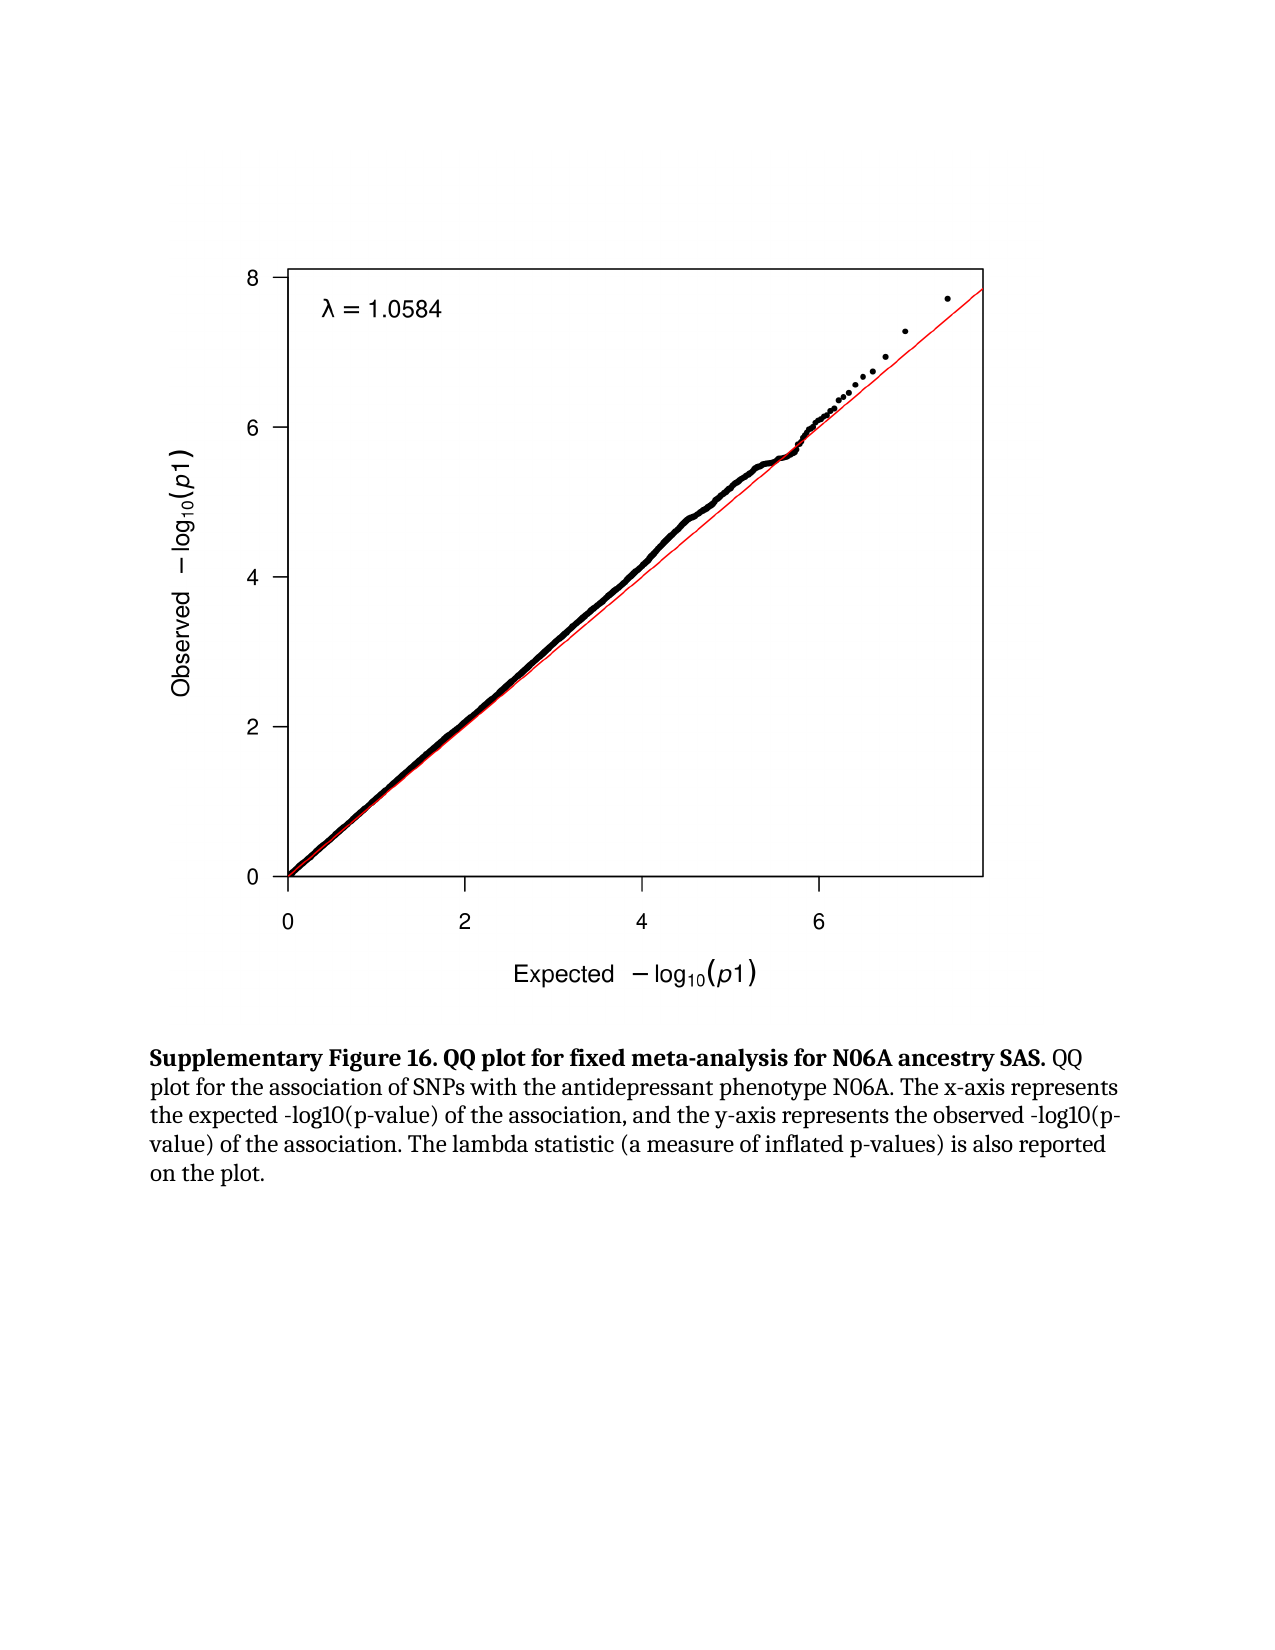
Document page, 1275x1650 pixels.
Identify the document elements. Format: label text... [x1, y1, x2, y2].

text Supplementary Figure 16. QQ plot for fixed meta-analysis for N06A ancestry SAS. QQ plot for the association of SNPs with the antidepressant phenotype N06A. The x-axis represents the expected -log10(p-value) of the association, and the y-axis represents the observed -log10(p-value) of the association. The lambda statistic (a measure of inflated p-values) is also reported on the plot. [150, 1044, 1125, 1187]
picture [168, 150, 1044, 1025]
